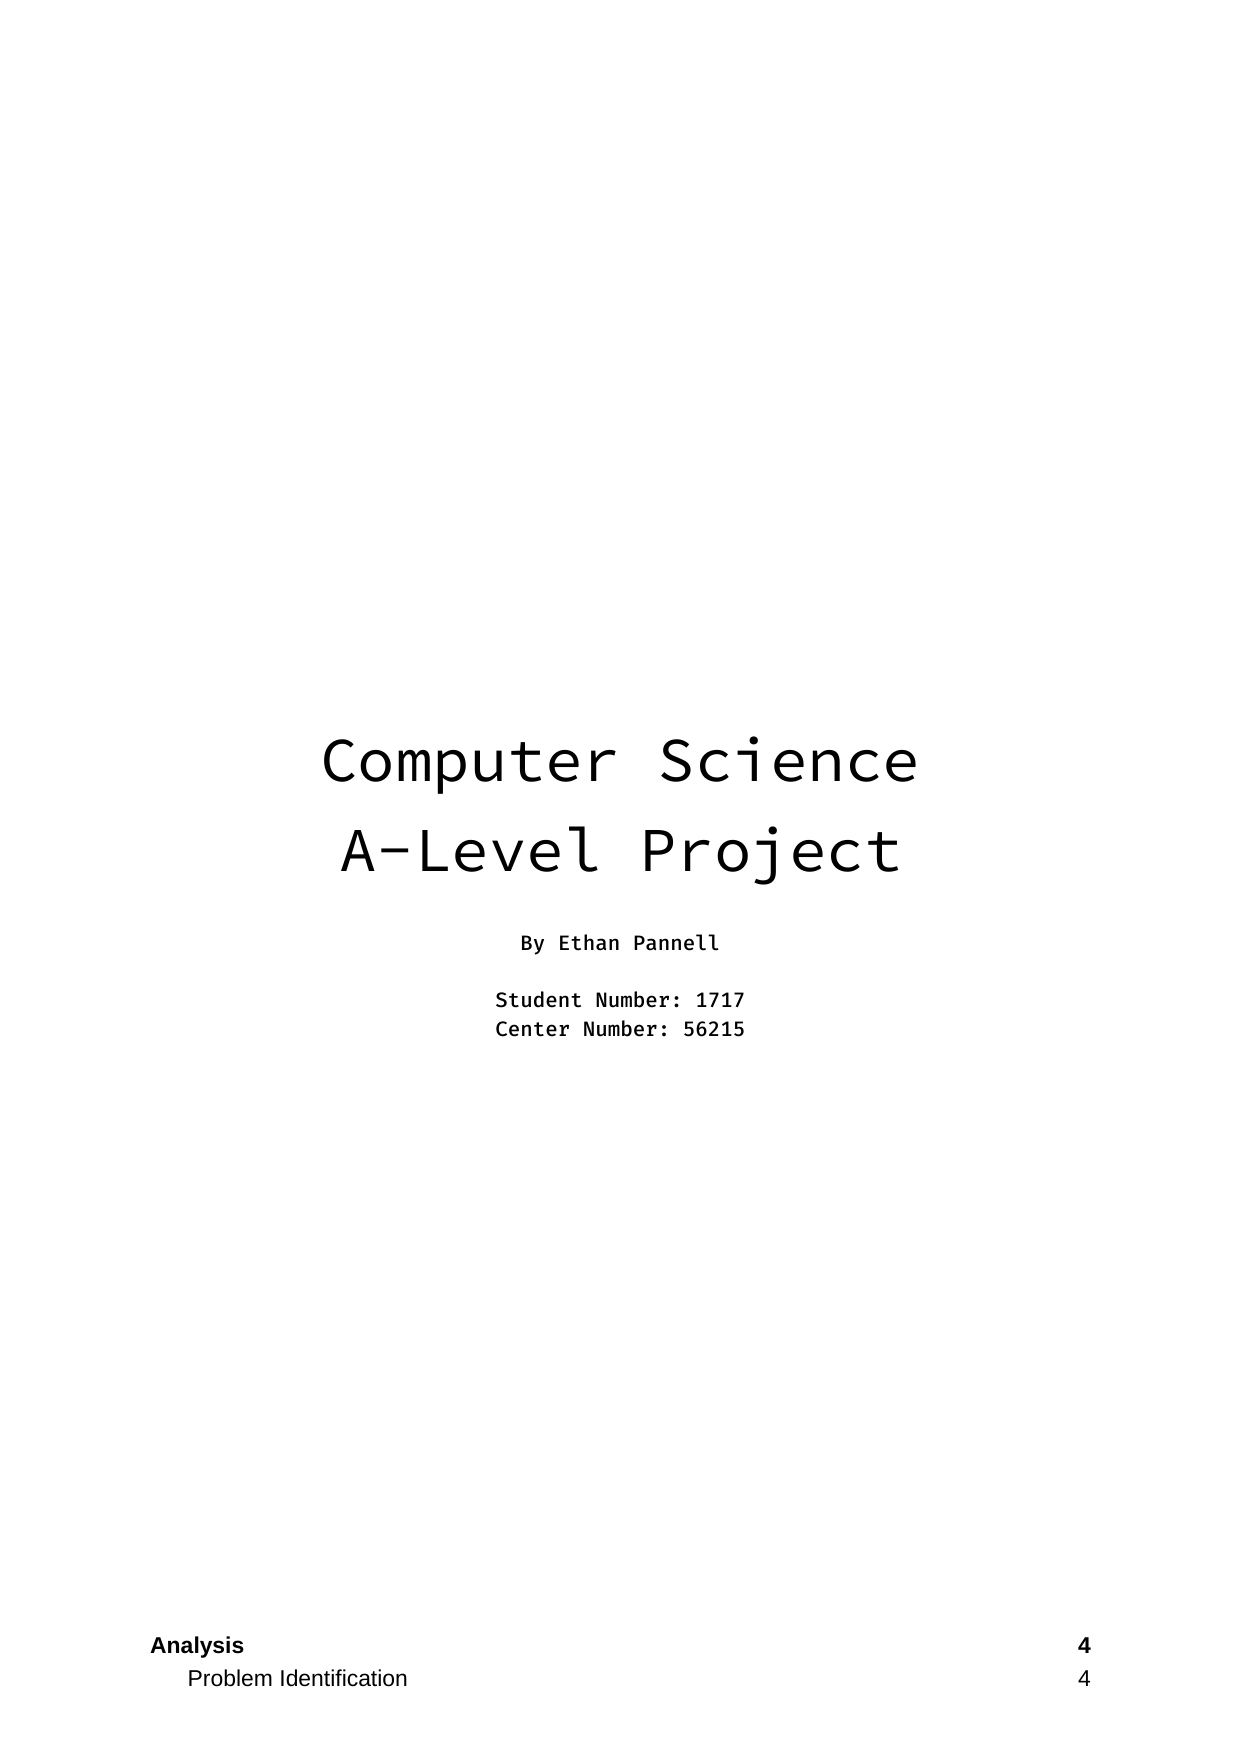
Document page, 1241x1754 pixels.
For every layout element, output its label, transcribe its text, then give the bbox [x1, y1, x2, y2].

text By Ethan Pannell [150, 931, 1090, 956]
text Center Number: 56215 [150, 1017, 1090, 1042]
text Student Number: 1717 [150, 988, 1090, 1013]
text A-Level Project [150, 810, 1090, 889]
text Computer Science [150, 720, 1090, 798]
